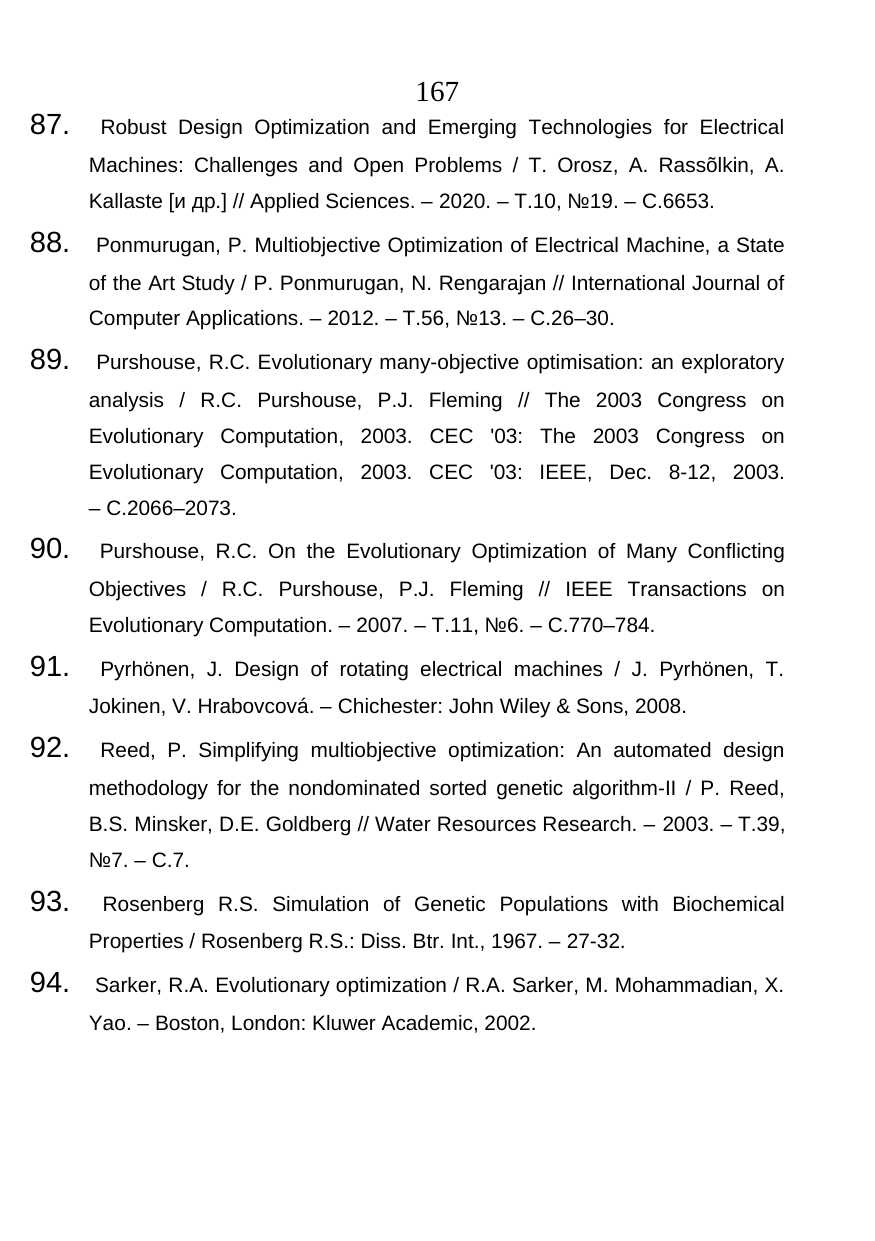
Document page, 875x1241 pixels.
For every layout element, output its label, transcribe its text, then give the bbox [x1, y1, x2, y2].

list Robust Design Optimization and Emerging Technologies for Electrical Machines: Challenges and Open Problems / T. Orosz, A. Rassõlkin, A. Kallaste [и др.] // Applied Sciences. – 2020. – Т.10, №19. – C.6653. [29, 107, 785, 213]
list Purshouse, R.C. On the Evolutionary Optimization of Many Conflicting Objectives / R.C. Purshouse, P.J. Fleming // IEEE Transactions on Evolutionary Computation. – 2007. – Т.11, №6. – C.770–784. [29, 531, 785, 637]
list Pyrhönen, J. Design of rotating electrical machines / J. Pyrhönen, T. Jokinen, V. Hrabovcová. – Chichester: John Wiley & Sons, 2008. [29, 649, 785, 718]
list Sarker, R.A. Evolutionary optimization / R.A. Sarker, M. Mohammadian, X. Yao. – Boston, London: Kluwer Academic, 2002. [29, 965, 785, 1034]
list Ponmurugan, P. Multiobjective Optimization of Electrical Machine, a State of the Art Study / P. Ponmurugan, N. Rengarajan // International Journal of Computer Applications. – 2012. – Т.56, №13. – C.26–30. [29, 225, 785, 330]
list Purshouse, R.C. Evolutionary many-objective optimisation: an exploratory analysis / R.C. Purshouse, P.J. Fleming // The 2003 Congress on Evolutionary Computation, 2003. CEC '03: The 2003 Congress on Evolutionary Computation, 2003. CEC '03: IEEE, Dec. 8-12, 2003. – C.2066–2073. [29, 342, 785, 519]
list Reed, P. Simplifying multiobjective optimization: An automated design methodology for the nondominated sorted genetic algorithm-II / P. Reed, B.S. Minsker, D.E. Goldberg // Water Resources Research. – 2003. – Т.39, №7. – C.7. [29, 730, 785, 872]
list Rosenberg R.S. Simulation of Genetic Populations with Biochemical Properties / Rosenberg R.S.: Diss. Btr. Int., 1967. – 27-32. [29, 884, 785, 953]
